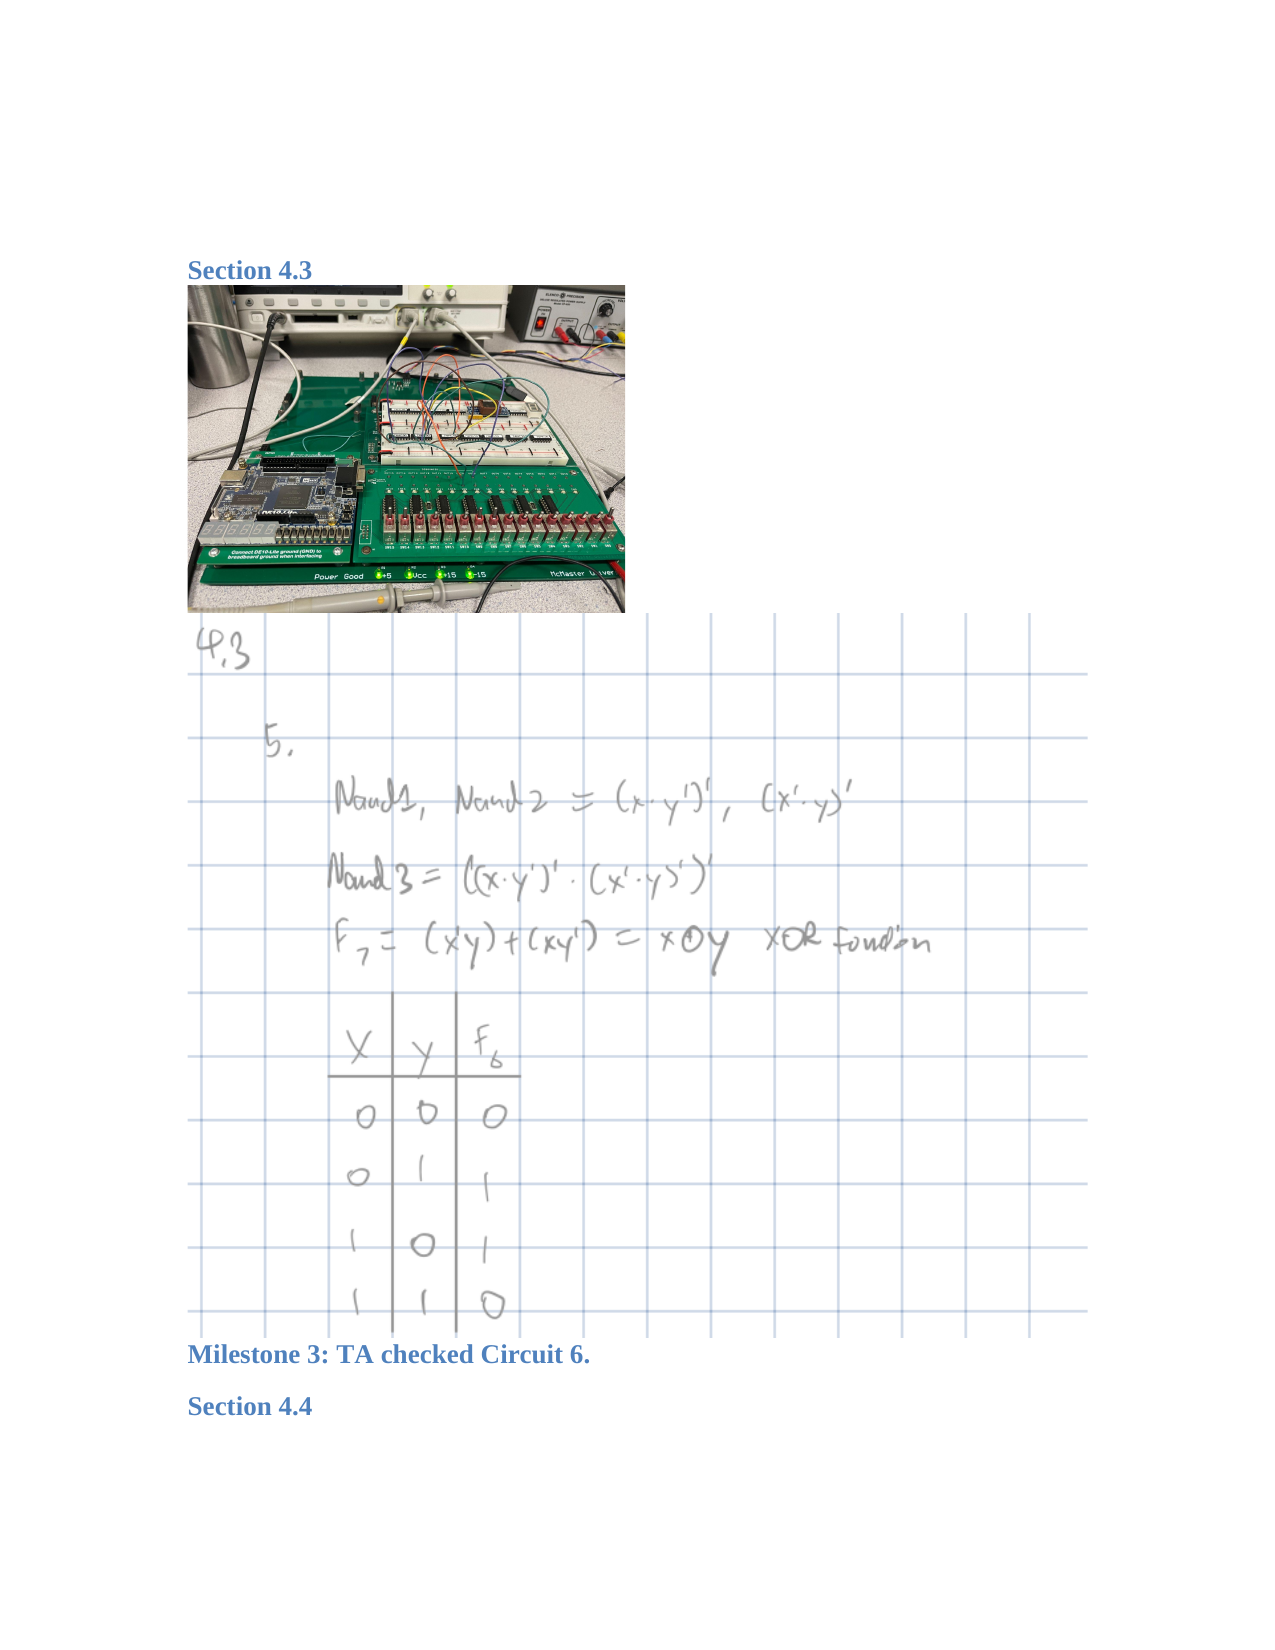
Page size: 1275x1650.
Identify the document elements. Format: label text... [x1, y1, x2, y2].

picture [187, 285, 1088, 1338]
subtitle Section 4.3 Milestone 3: TA checked Circuit 6. [187, 254, 1087, 613]
subtitle Section 4.4 [187, 1390, 1087, 1421]
subtitle Section 4.3 Milestone 3: TA checked Circuit 6. [187, 1338, 1087, 1369]
